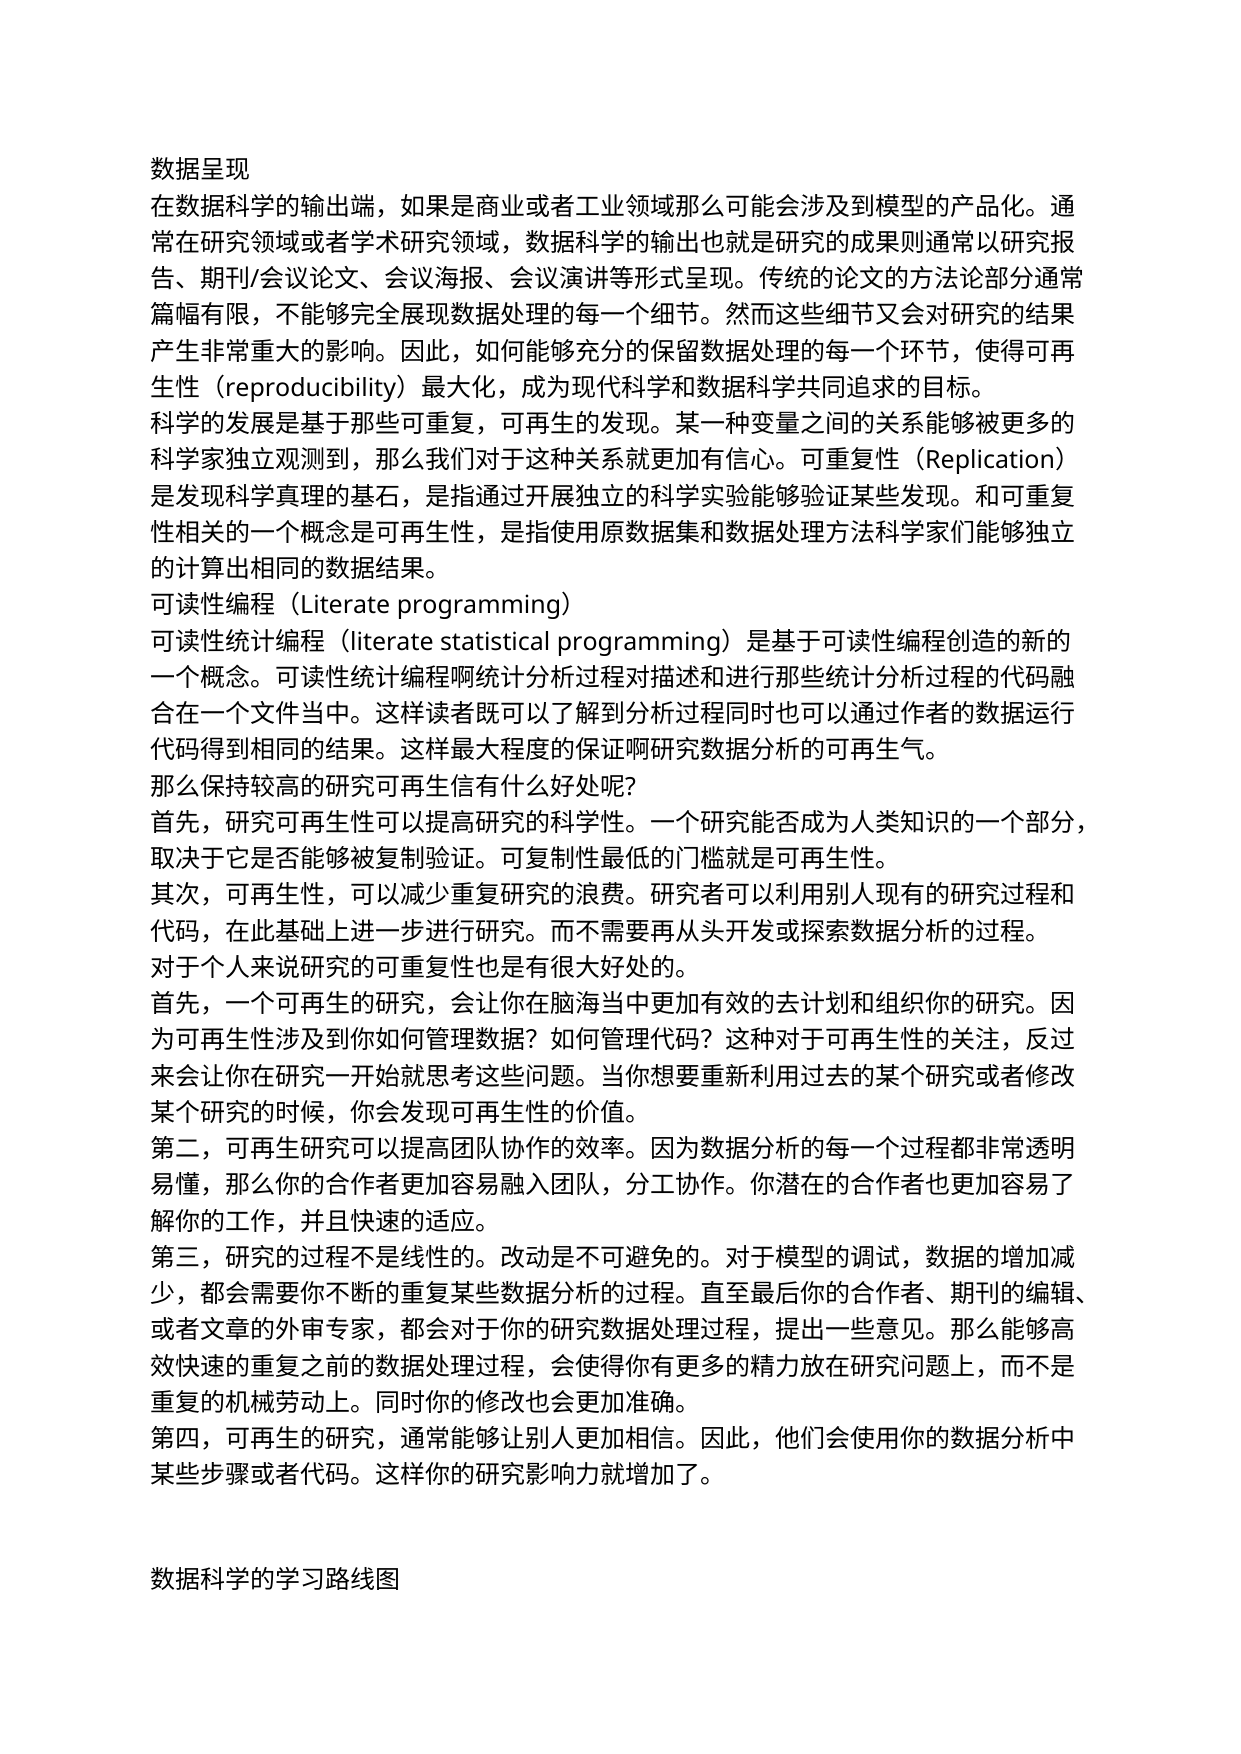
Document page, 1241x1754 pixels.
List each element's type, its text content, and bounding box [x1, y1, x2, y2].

text 科学的发展是基于那些可重复，可再生的发现。某一种变量之间的关系能够被更多的科学家独立观测到，那么我们对于这种关系就更加有信心。可重复性（Replication）是发现科学真理的基石，是指通过开展独立的科学实验能够验证某些发现。和可重复性相关的一个概念是可再生性，是指使用原数据集和数据处理方法科学家们能够独立的计算出相同的数据结果。 [150, 404, 1090, 585]
text 那么保持较高的研究可再生信有什么好处呢? [150, 766, 1090, 802]
text 首先，研究可再生性可以提高研究的科学性。一个研究能否成为人类知识的一个部分，取决于它是否能够被复制验证。可复制性最低的门槛就是可再生性。 [150, 802, 1090, 875]
text 第三，研究的过程不是线性的。改动是不可避免的。对于模型的调试，数据的增加减少，都会需要你不断的重复某些数据分析的过程。直至最后你的合作者、期刊的编辑、或者文章的外审专家，都会对于你的研究数据处理过程，提出一些意见。那么能够高效快速的重复之前的数据处理过程，会使得你有更多的精力放在研究问题上，而不是重复的机械劳动上。同时你的修改也会更加准确。 [150, 1237, 1090, 1419]
text 第二，可再生研究可以提高团队协作的效率。因为数据分析的每一个过程都非常透明易懂，那么你的合作者更加容易融入团队，分工协作。你潜在的合作者也更加容易了解你的工作，并且快速的适应。 [150, 1129, 1090, 1237]
text 可读性统计编程（literate statistical programming）是基于可读性编程创造的新的一个概念。可读性统计编程啊统计分析过程对描述和进行那些统计分析过程的代码融合在一个文件当中。这样读者既可以了解到分析过程同时也可以通过作者的数据运行代码得到相同的结果。这样最大程度的保证啊研究数据分析的可再生气。 [150, 621, 1090, 766]
text 数据科学的学习路线图 [150, 1559, 1090, 1596]
text 首先，一个可再生的研究，会让你在脑海当中更加有效的去计划和组织你的研究。因为可再生性涉及到你如何管理数据？如何管理代码？这种对于可再生性的关注，反过来会让你在研究一开始就思考这些问题。当你想要重新利用过去的某个研究或者修改某个研究的时候，你会发现可再生性的价值。 [150, 984, 1090, 1129]
text 其次，可再生性，可以减少重复研究的浪费。研究者可以利用别人现有的研究过程和代码，在此基础上进一步进行研究。而不需要再从头开发或探索数据分析的过程。 [150, 875, 1090, 947]
text 可读性编程（Literate programming） [150, 585, 1090, 621]
text 数据呈现 [150, 150, 1090, 186]
text 在数据科学的输出端，如果是商业或者工业领域那么可能会涉及到模型的产品化。通常在研究领域或者学术研究领域，数据科学的输出也就是研究的成果则通常以研究报告、期刊/会议论文、会议海报、会议演讲等形式呈现。传统的论文的方法论部分通常篇幅有限，不能够完全展现数据处理的每一个细节。然而这些细节又会对研究的结果产生非常重大的影响。因此，如何能够充分的保留数据处理的每一个环节，使得可再生性（reproducibility）最大化，成为现代科学和数据科学共同追求的目标。 [150, 186, 1090, 404]
text 对于个人来说研究的可重复性也是有很大好处的。 [150, 947, 1090, 984]
text 第四，可再生的研究，通常能够让别人更加相信。因此，他们会使用你的数据分析中某些步骤或者代码。这样你的研究影响力就增加了。 [150, 1419, 1090, 1491]
